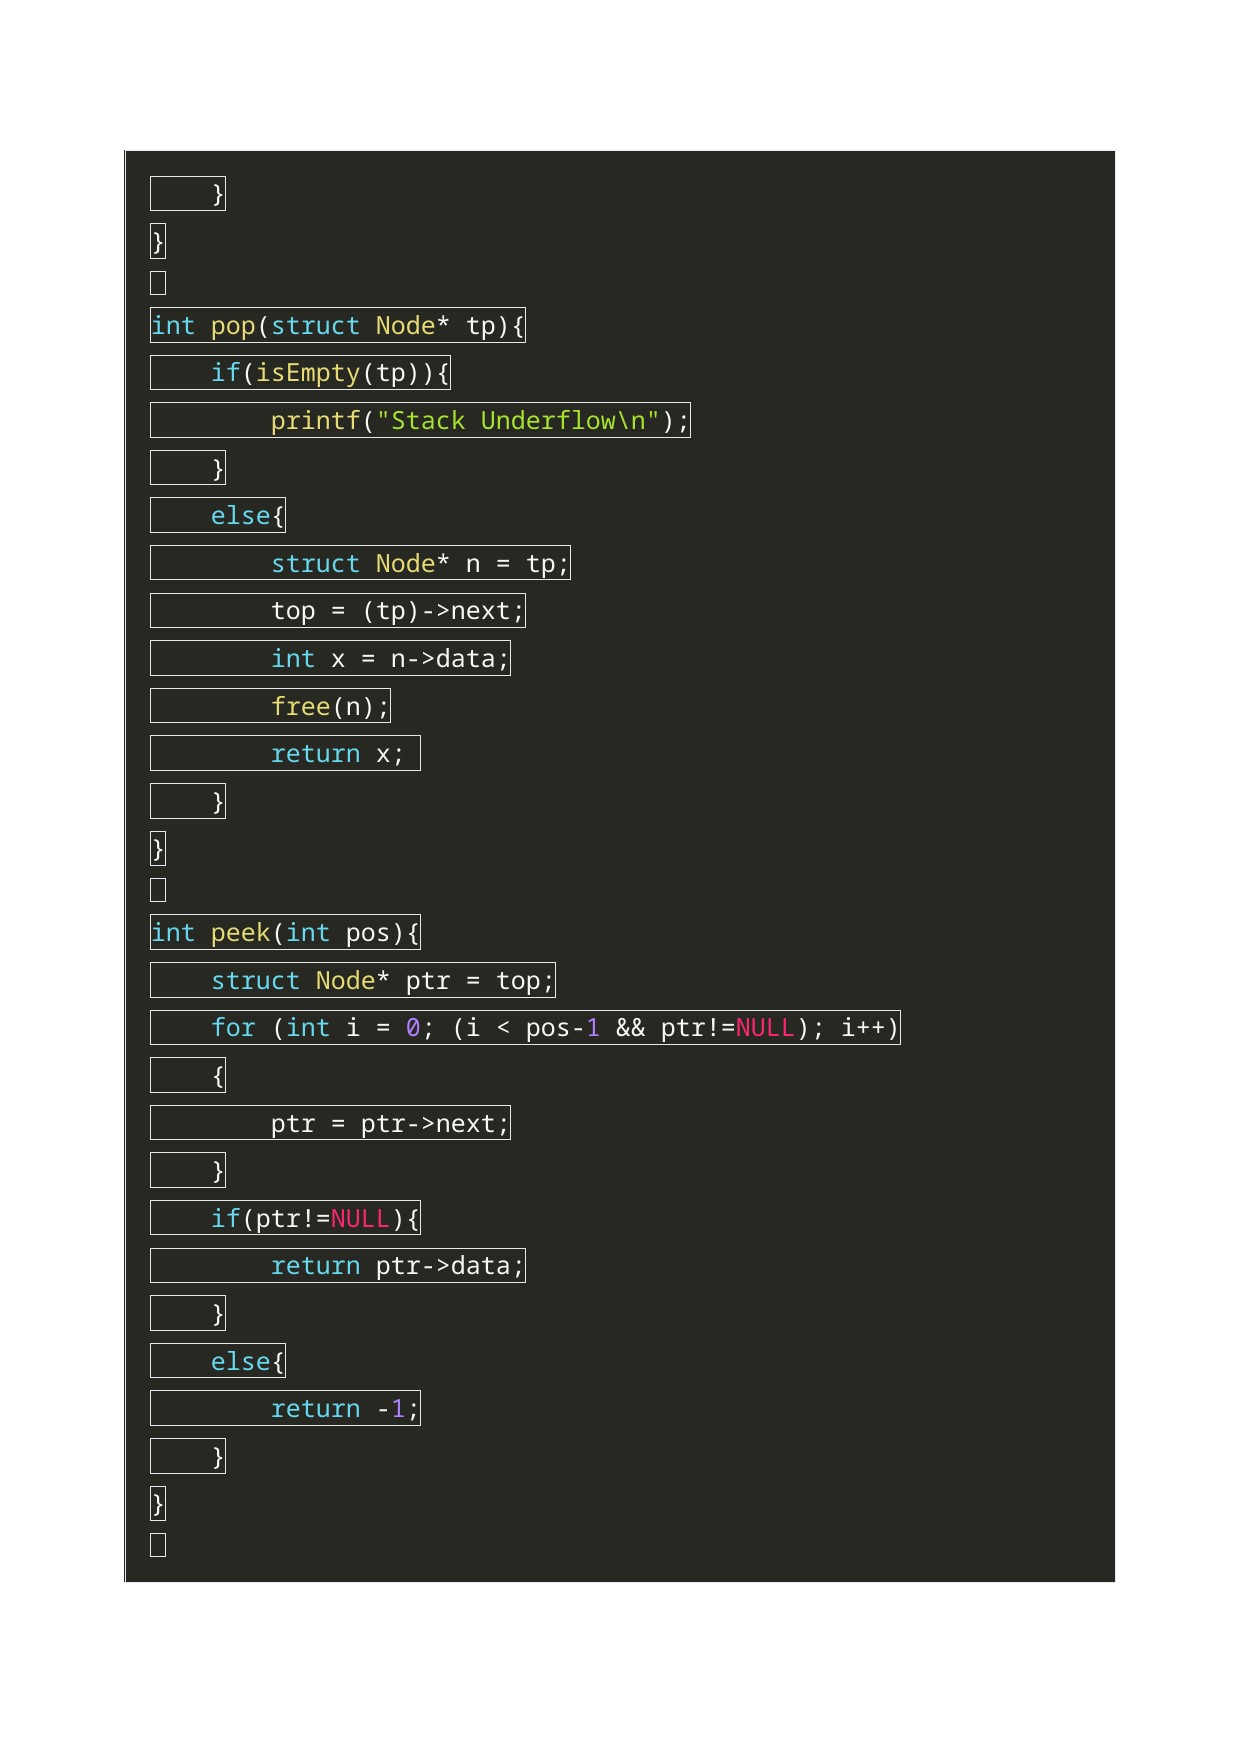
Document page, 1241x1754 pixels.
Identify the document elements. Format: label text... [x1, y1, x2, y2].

text } [126, 1412, 1115, 1460]
text } [126, 1127, 1115, 1174]
text } [126, 424, 1115, 472]
text top = (tp)->next; [126, 567, 1115, 614]
text int pop(struct Node* tp){ [126, 281, 1115, 329]
text } [126, 757, 1115, 805]
text if(isEmpty(tp)){ [126, 329, 1115, 377]
text } [126, 1460, 1115, 1508]
text } [126, 198, 1115, 245]
text } [126, 805, 1115, 853]
text return ptr->data; [126, 1222, 1115, 1269]
text struct Node* ptr = top; [126, 936, 1115, 984]
text return x; [126, 710, 1115, 757]
text int x = n->data; [126, 614, 1115, 662]
text return -1; [126, 1365, 1115, 1412]
text ptr = ptr->next; [126, 1079, 1115, 1127]
text { [126, 1032, 1115, 1079]
text else{ [126, 472, 1115, 519]
text } [126, 151, 1115, 198]
text int peek(int pos){ [126, 889, 1115, 936]
text struct Node* n = tp; [126, 519, 1115, 567]
text for (int i = 0; (i < pos-1 && ptr!=NULL); i++) [126, 984, 1115, 1032]
text free(n); [126, 662, 1115, 710]
text if(ptr!=NULL){ [126, 1174, 1115, 1222]
text printf("Stack Underflow\n"); [126, 377, 1115, 424]
text } [126, 1269, 1115, 1317]
text else{ [126, 1317, 1115, 1365]
